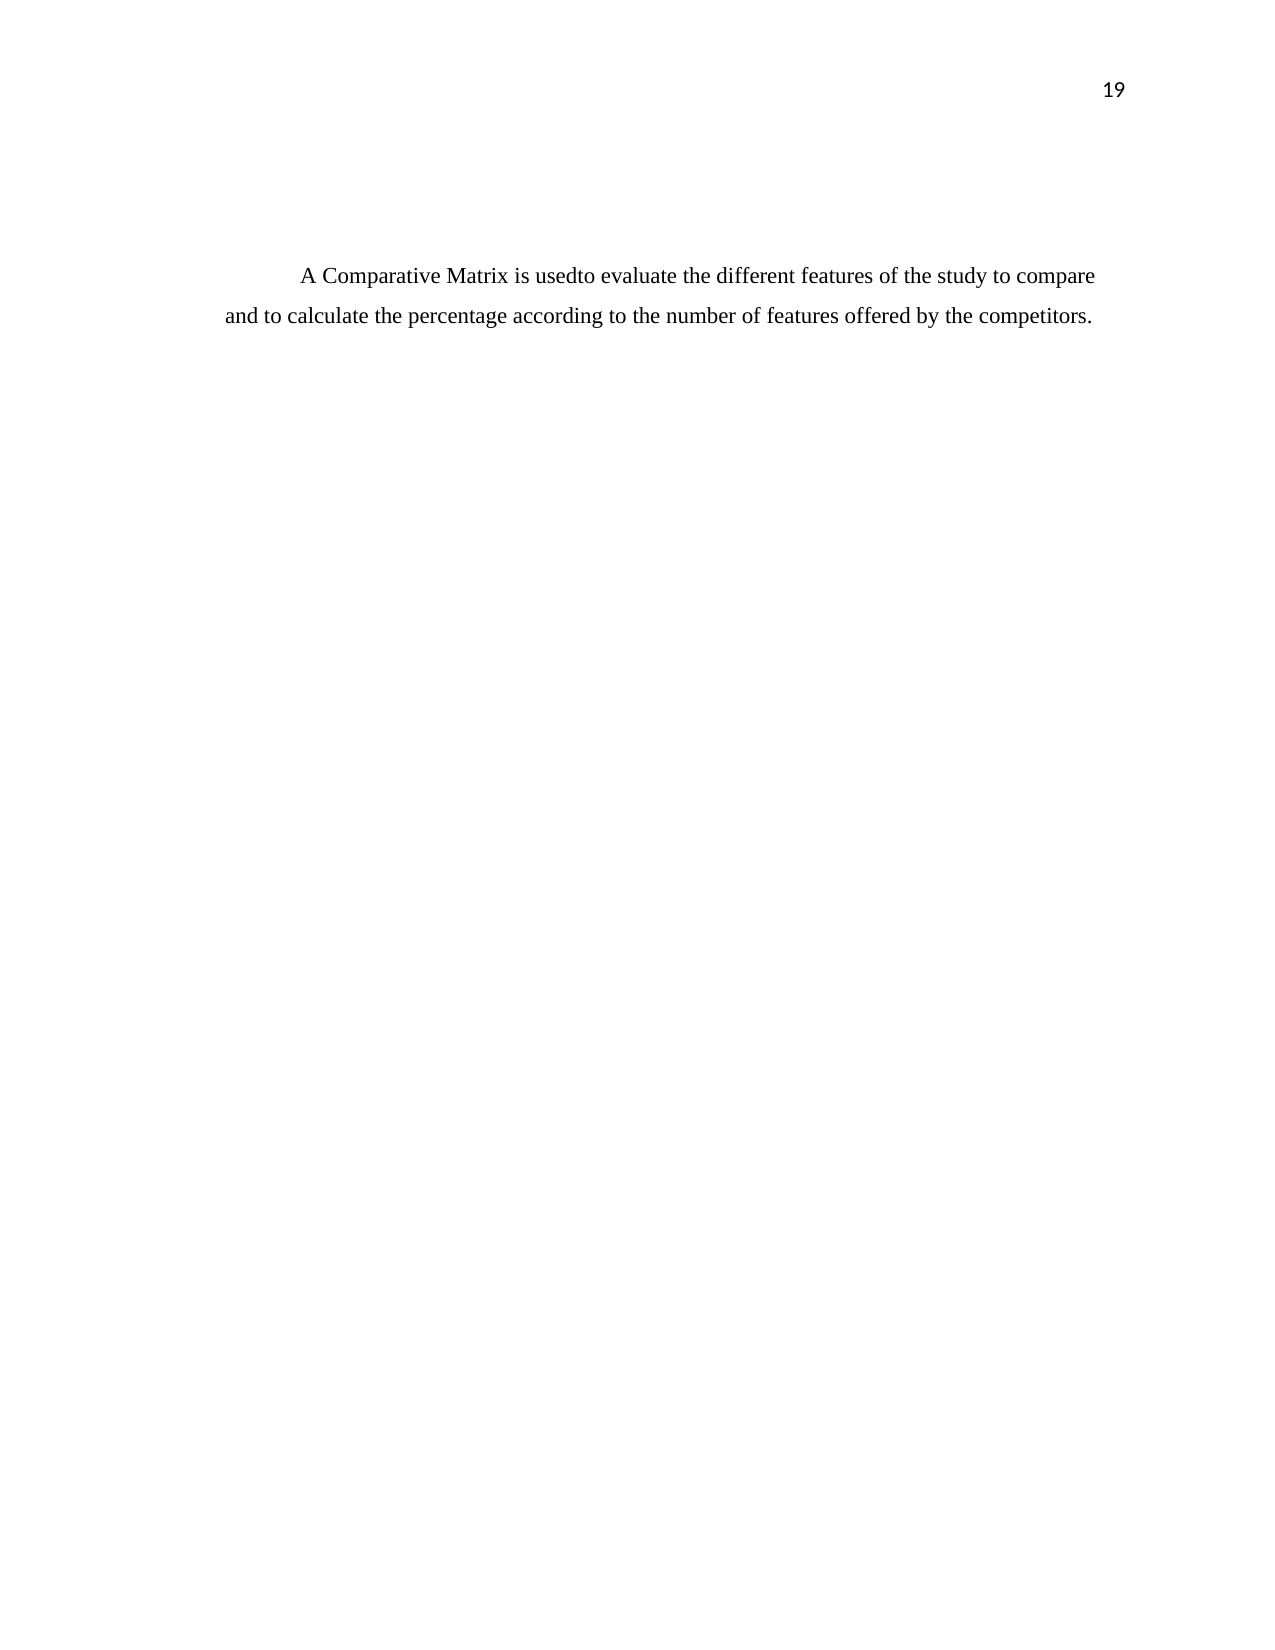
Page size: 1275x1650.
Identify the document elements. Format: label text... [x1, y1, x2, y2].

text A Comparative Matrix is usedto evaluate the different features of the study to compare and to calculate the percentage according to the number of features offered by the competitors. [225, 262, 1125, 328]
